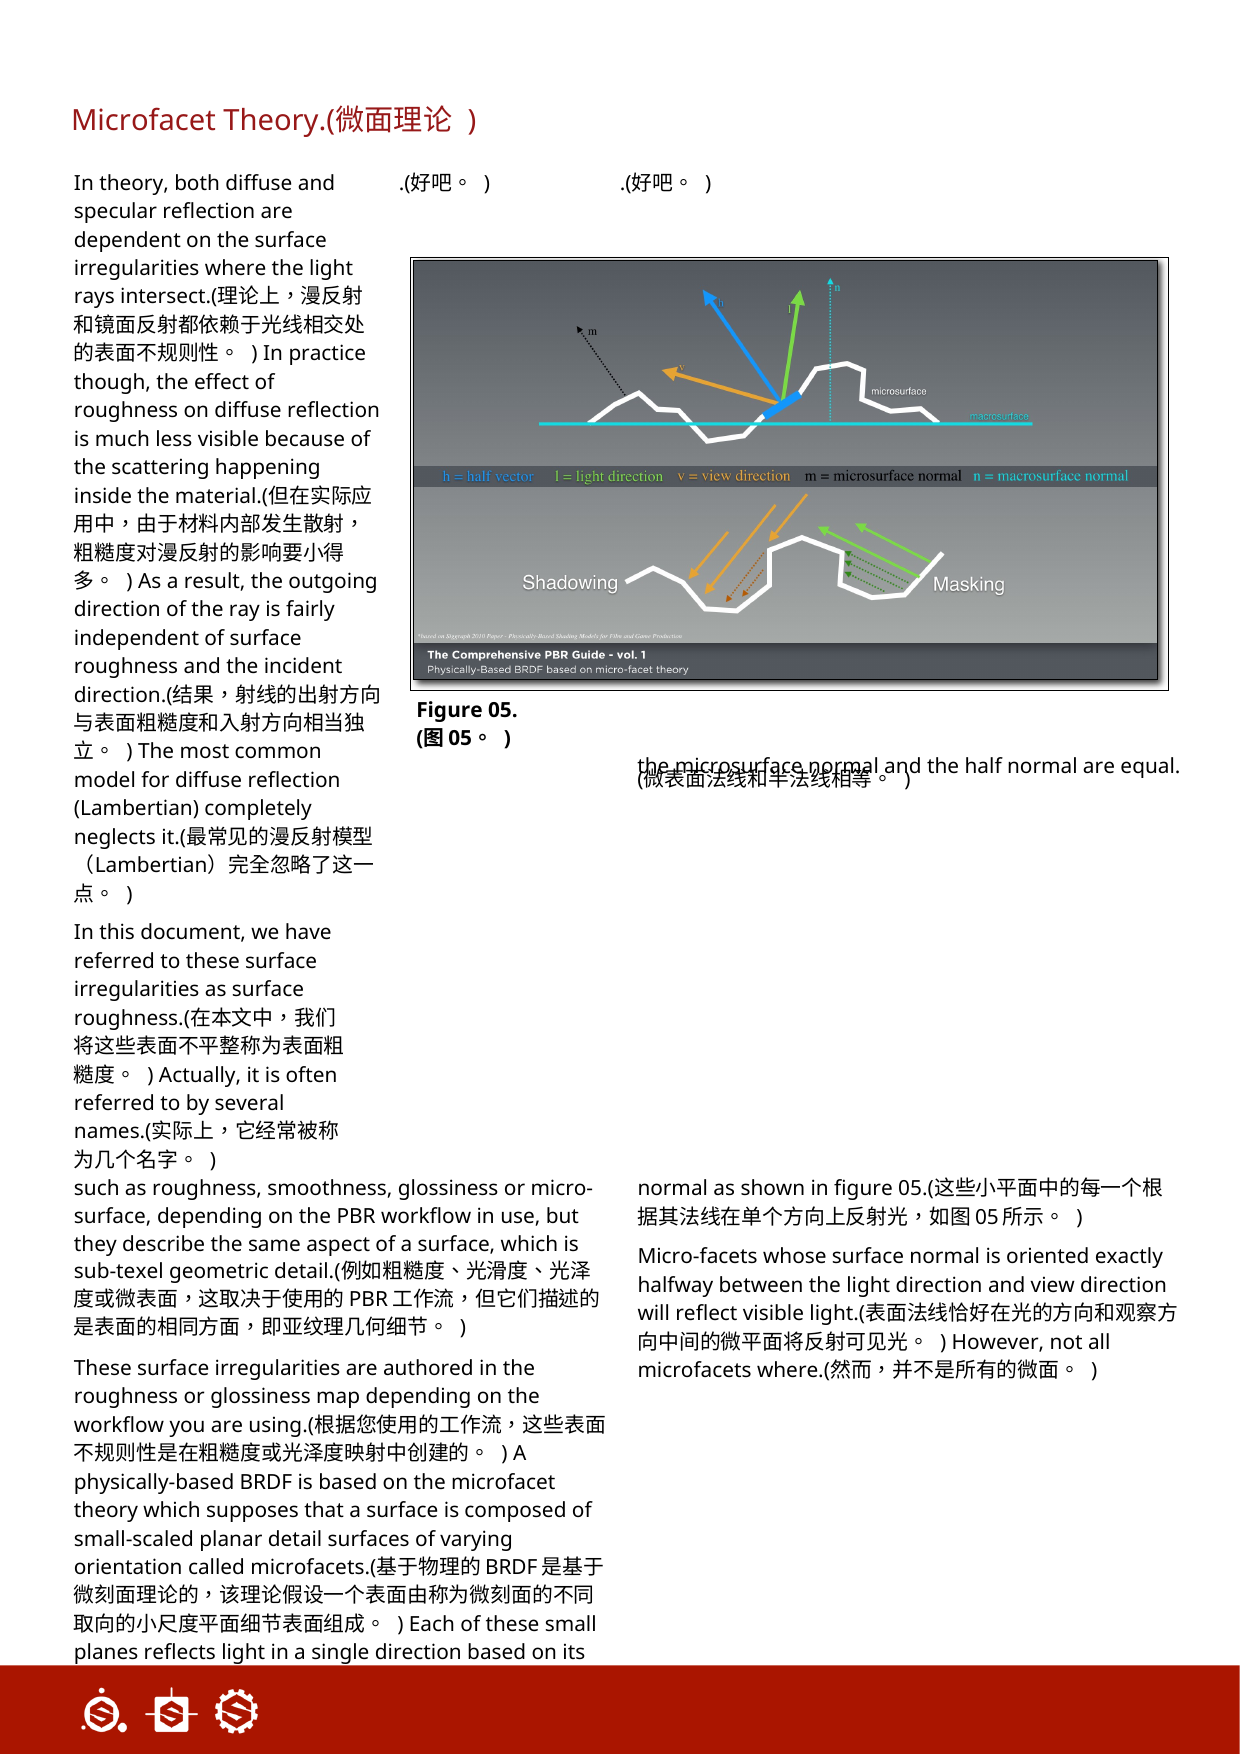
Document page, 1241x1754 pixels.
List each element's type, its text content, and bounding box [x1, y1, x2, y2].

text Microfacet Theory.(微面理论 ) [71, 99, 1184, 139]
text Micro-facets whose surface normal is oriented exactly halfway between the light direction and view direction will reflect visible light.(表面法线恰好在光的方向和观察方向中间的微平面将反射可见光。 ) However, not all microfacets where.(然而，并不是所有的微面。 ) [637, 1242, 1182, 1384]
text Figure 05.(图05。 ) [416, 695, 519, 752]
text such as roughness, smoothness, glossiness or micro- surface, depending on the PBR workflow in use, but they describe the same aspect of a surface, which is sub-texel geometric detail.(例如粗糙度、光滑度、光泽度或微表面，这取决于使用的PBR工作流，但它们描述的是表面的相同方面，即亚纹理几何细节。 ) [74, 1173, 601, 1341]
text the microsurface normal and the half normal are equal.(微表面法线和半法线相等。 ) [906, 764, 1184, 789]
text the microsurface normal and the half normal are equal.(微表面法线和半法线相等。 ) [640, 764, 908, 789]
text .(好吧。 ) [398, 168, 519, 196]
text These surface irregularities are authored in the roughness or glossiness map depending on the workflow you are using.(根据您使用的工作流，这些表面不规则性是在粗糙度或光泽度映射中创建的。 ) A physically-based BRDF is based on the microfacet theory which supposes that a surface is composed of small-scaled planar detail surfaces of varying orientation called microfacets.(基于物理的BRDF是基于微刻面理论的，该理论假设一个表面由称为微刻面的不同取向的小尺度平面细节表面组成。 ) Each of these small planes reflects light in a single direction based on its normal as shown in figure 05.(这些小平面中的每一个根据其法线在单个方向上反射光，如图05所示。 ) [74, 1353, 607, 1666]
text .(好吧。 ) [619, 168, 1184, 196]
picture [411, 258, 1168, 690]
text In theory, both diffuse and specular reflection are dependent on the surface irregularities where the light rays intersect.(理论上，漫反射和镜面反射都依赖于光线相交处的表面不规则性。 ) In practice though, the effect of roughness on diffuse reflection is much less visible because of the scattering happening inside the material.(但在实际应用中，由于材料内部发生散射，粗糙度对漫反射的影响要小得多。 ) As a result, the outgoing direction of the ray is fairly independent of surface roughness and the incident direction.(结果，射线的出射方向与表面粗糙度和入射方向相当独立。 ) The most common model for diffuse reflection (Lambertian) completely neglects it.(最常见的漫反射模型（Lambertian）完全忽略了这一点。 ) [74, 168, 382, 907]
text In this document, we have referred to these surface irregularities as surface roughness.(在本文中，我们将这些表面不平整称为表面粗糙度。 ) Actually, it is often referred to by several names.(实际上，它经常被称为几个名字。 ) [74, 917, 354, 1173]
picture [73, 1682, 260, 1740]
